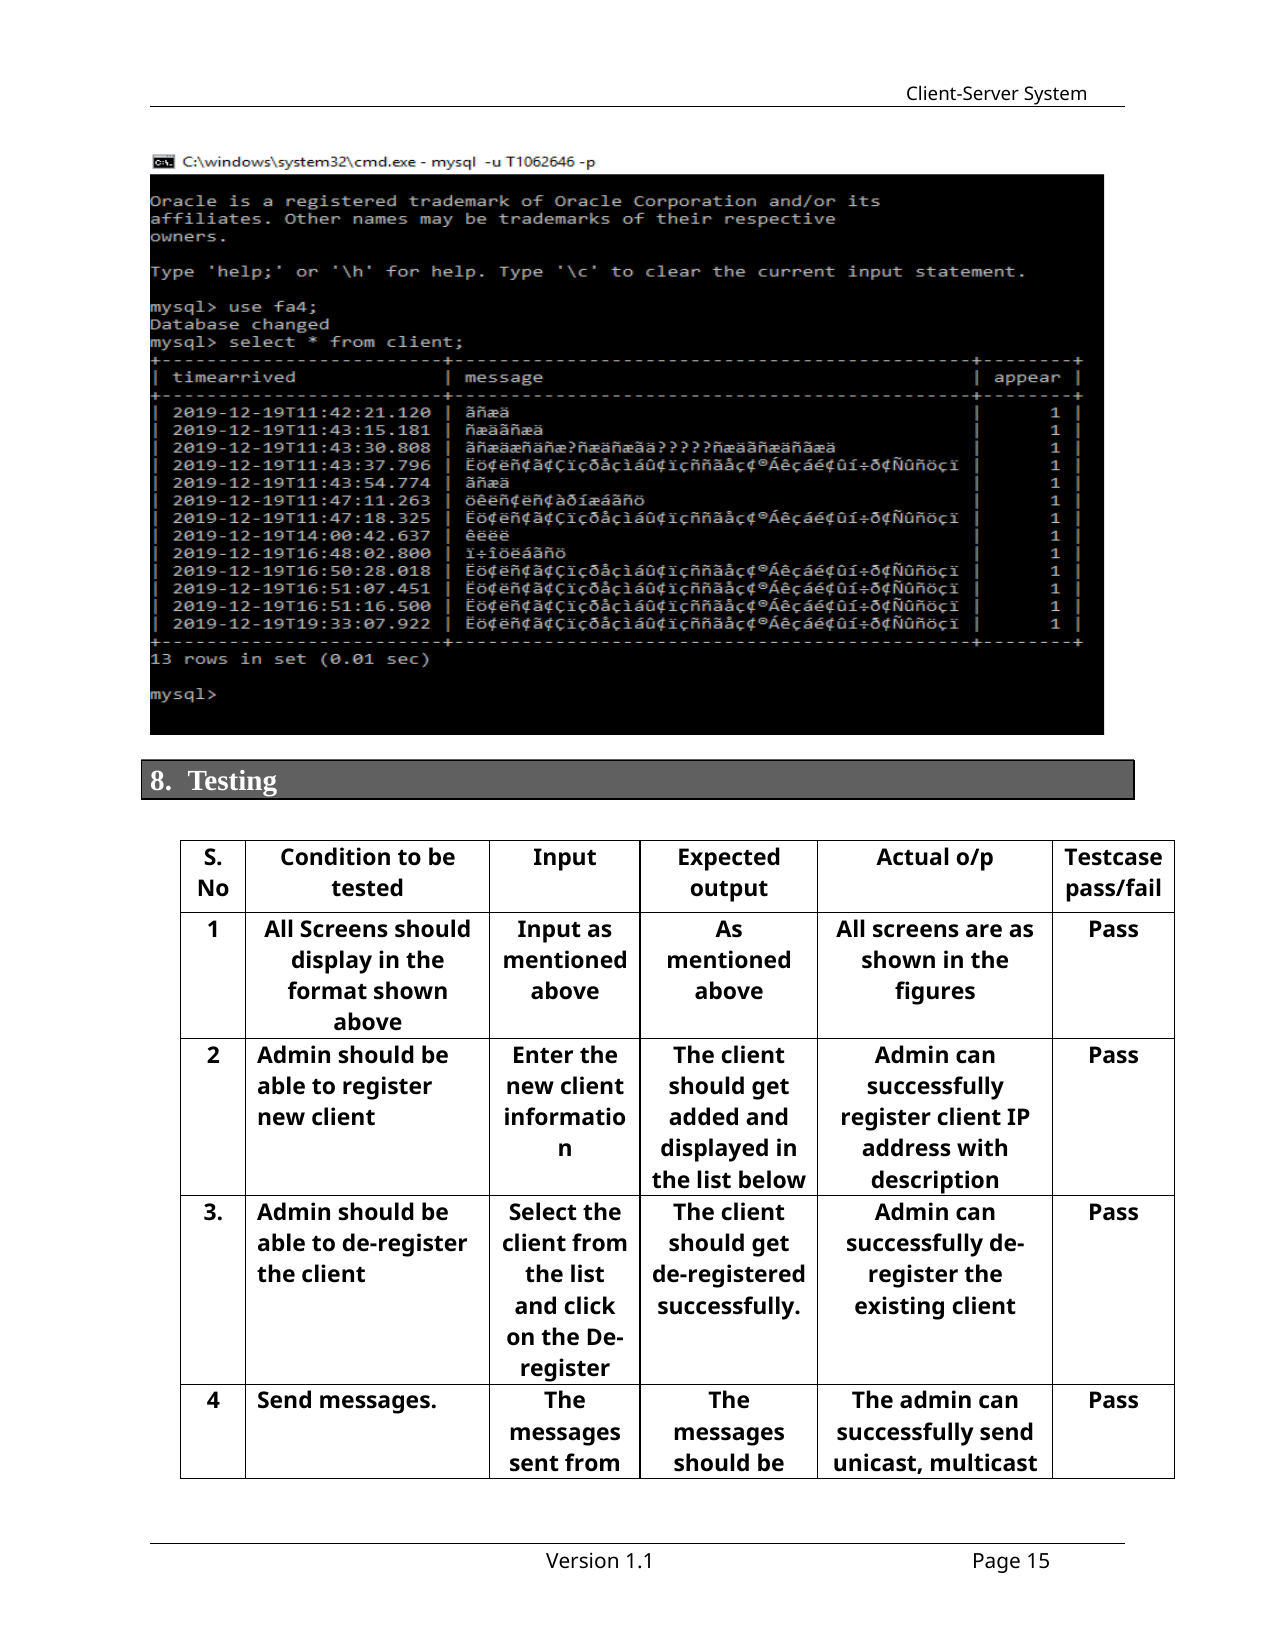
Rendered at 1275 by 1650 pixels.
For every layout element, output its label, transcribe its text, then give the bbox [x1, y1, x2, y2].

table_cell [818, 1385, 1052, 1478]
table_header S. No [181, 841, 245, 912]
table_cell Pass [1053, 1039, 1174, 1195]
table_cell The client should get de-registered successfully. [641, 1196, 817, 1383]
table_header Actual o/p [818, 841, 1052, 912]
table_cell 2 [181, 1039, 245, 1195]
table_cell Admin should be able to de-register the client [246, 1196, 489, 1383]
table_header Testcase pass/fail [1053, 841, 1174, 912]
table_header Expected output [641, 841, 817, 912]
table_cell As mentioned above [641, 913, 817, 1038]
table_cell Pass [1053, 1385, 1174, 1478]
table_cell All Screens should display in the format shown above [246, 913, 489, 1038]
table_cell Enter the new client information [490, 1039, 639, 1195]
subtitle Testing [142, 761, 1133, 798]
table_cell Pass [1053, 1196, 1174, 1383]
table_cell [490, 1385, 639, 1478]
table_cell Admin should be able to register new client [246, 1039, 489, 1195]
table_cell Input as mentioned above [490, 913, 639, 1038]
table_cell 3. [181, 1196, 245, 1383]
table_cell Send messages. [246, 1385, 489, 1478]
table_cell All screens are as shown in the figures [818, 913, 1052, 1038]
table_header Condition to be tested [246, 841, 489, 912]
table_cell Admin can successfully register client IP address with description [818, 1039, 1052, 1195]
table_cell Admin can successfully de-register the existing client [818, 1196, 1052, 1383]
picture [150, 150, 1105, 735]
table_cell Select the client from the list and click on the De-register [490, 1196, 639, 1383]
table_cell 4 [181, 1385, 245, 1478]
table_cell 1 [181, 913, 245, 1038]
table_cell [641, 1385, 817, 1478]
table_header Input [490, 841, 639, 912]
table_cell Pass [1053, 913, 1174, 1038]
table_cell The client should get added and displayed in the list below [641, 1039, 817, 1195]
